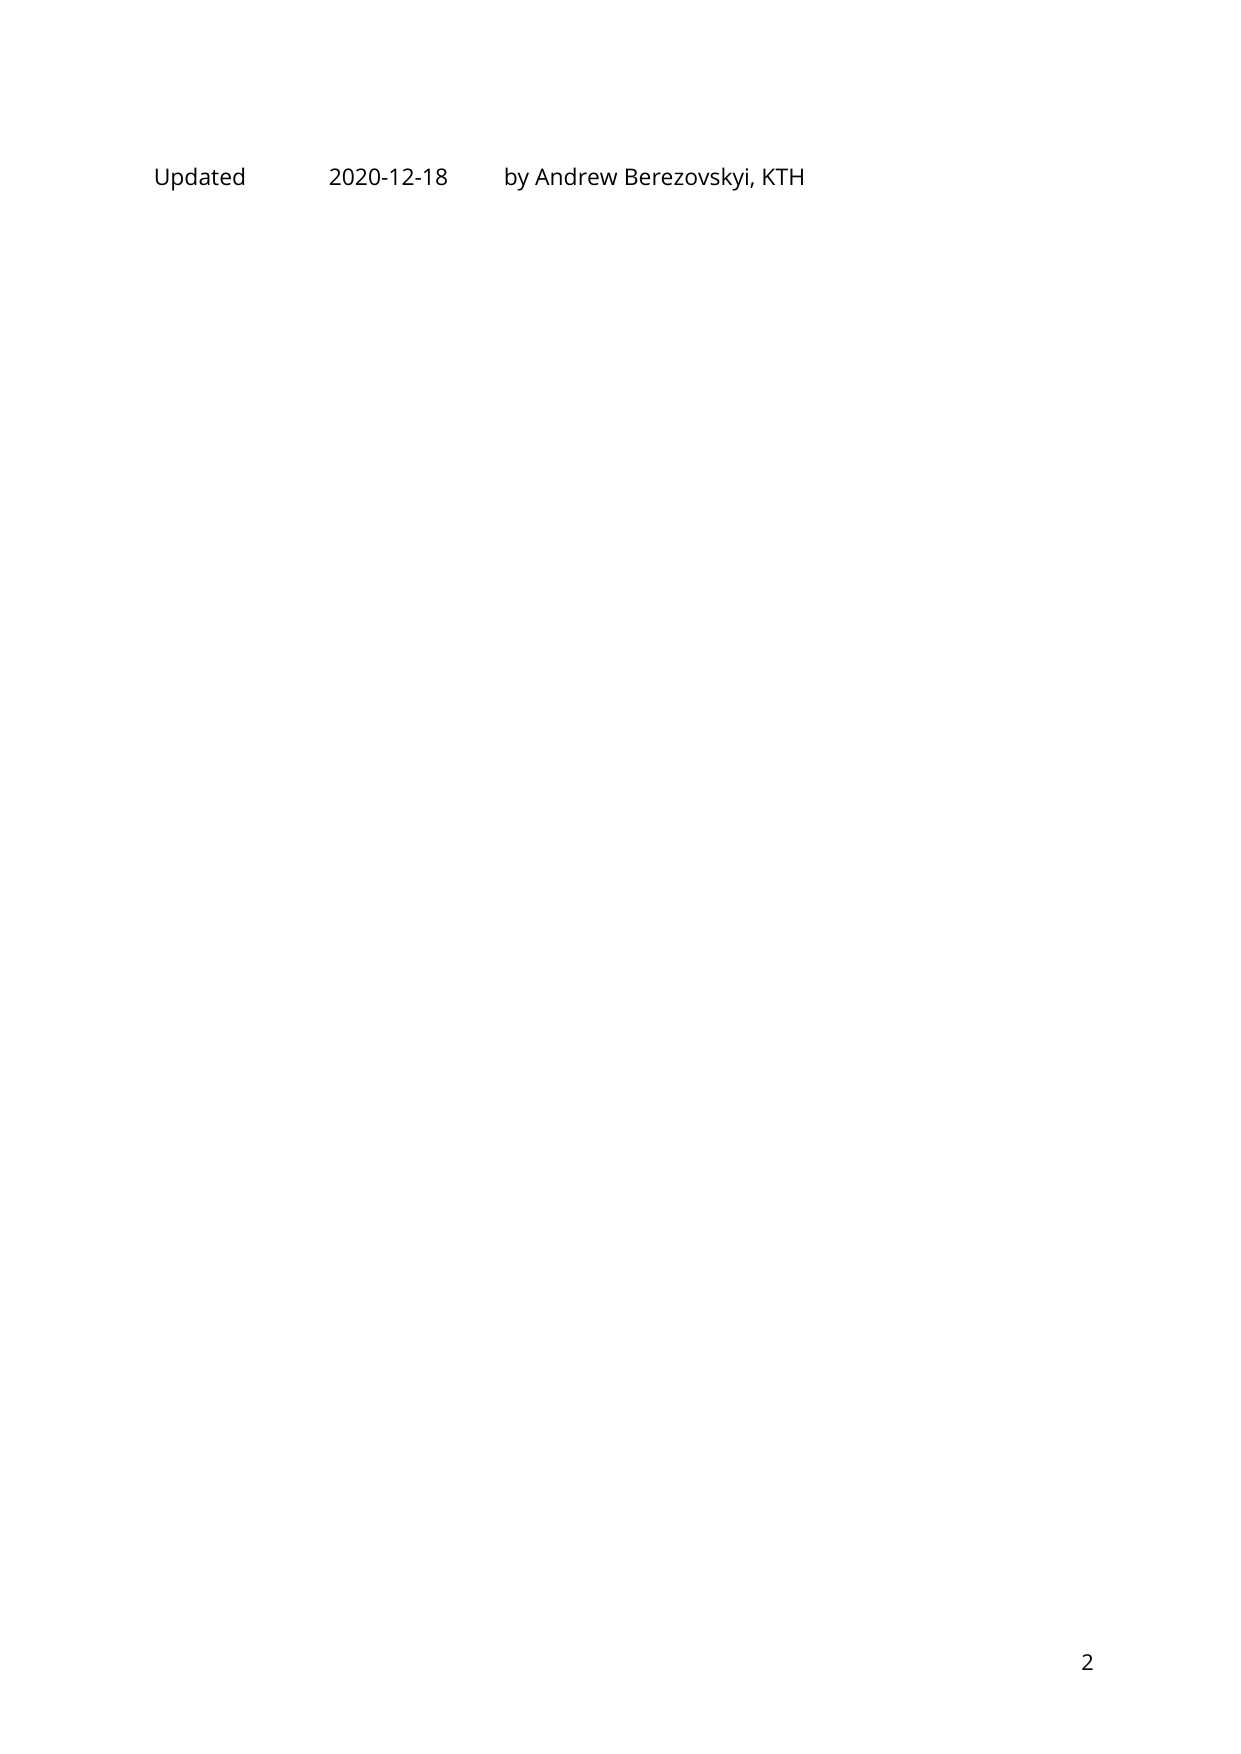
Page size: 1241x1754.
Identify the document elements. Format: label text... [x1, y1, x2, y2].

table_cell Updated 2020-12-18 by Andrew Berezovskyi, KTH [142, 158, 1094, 196]
